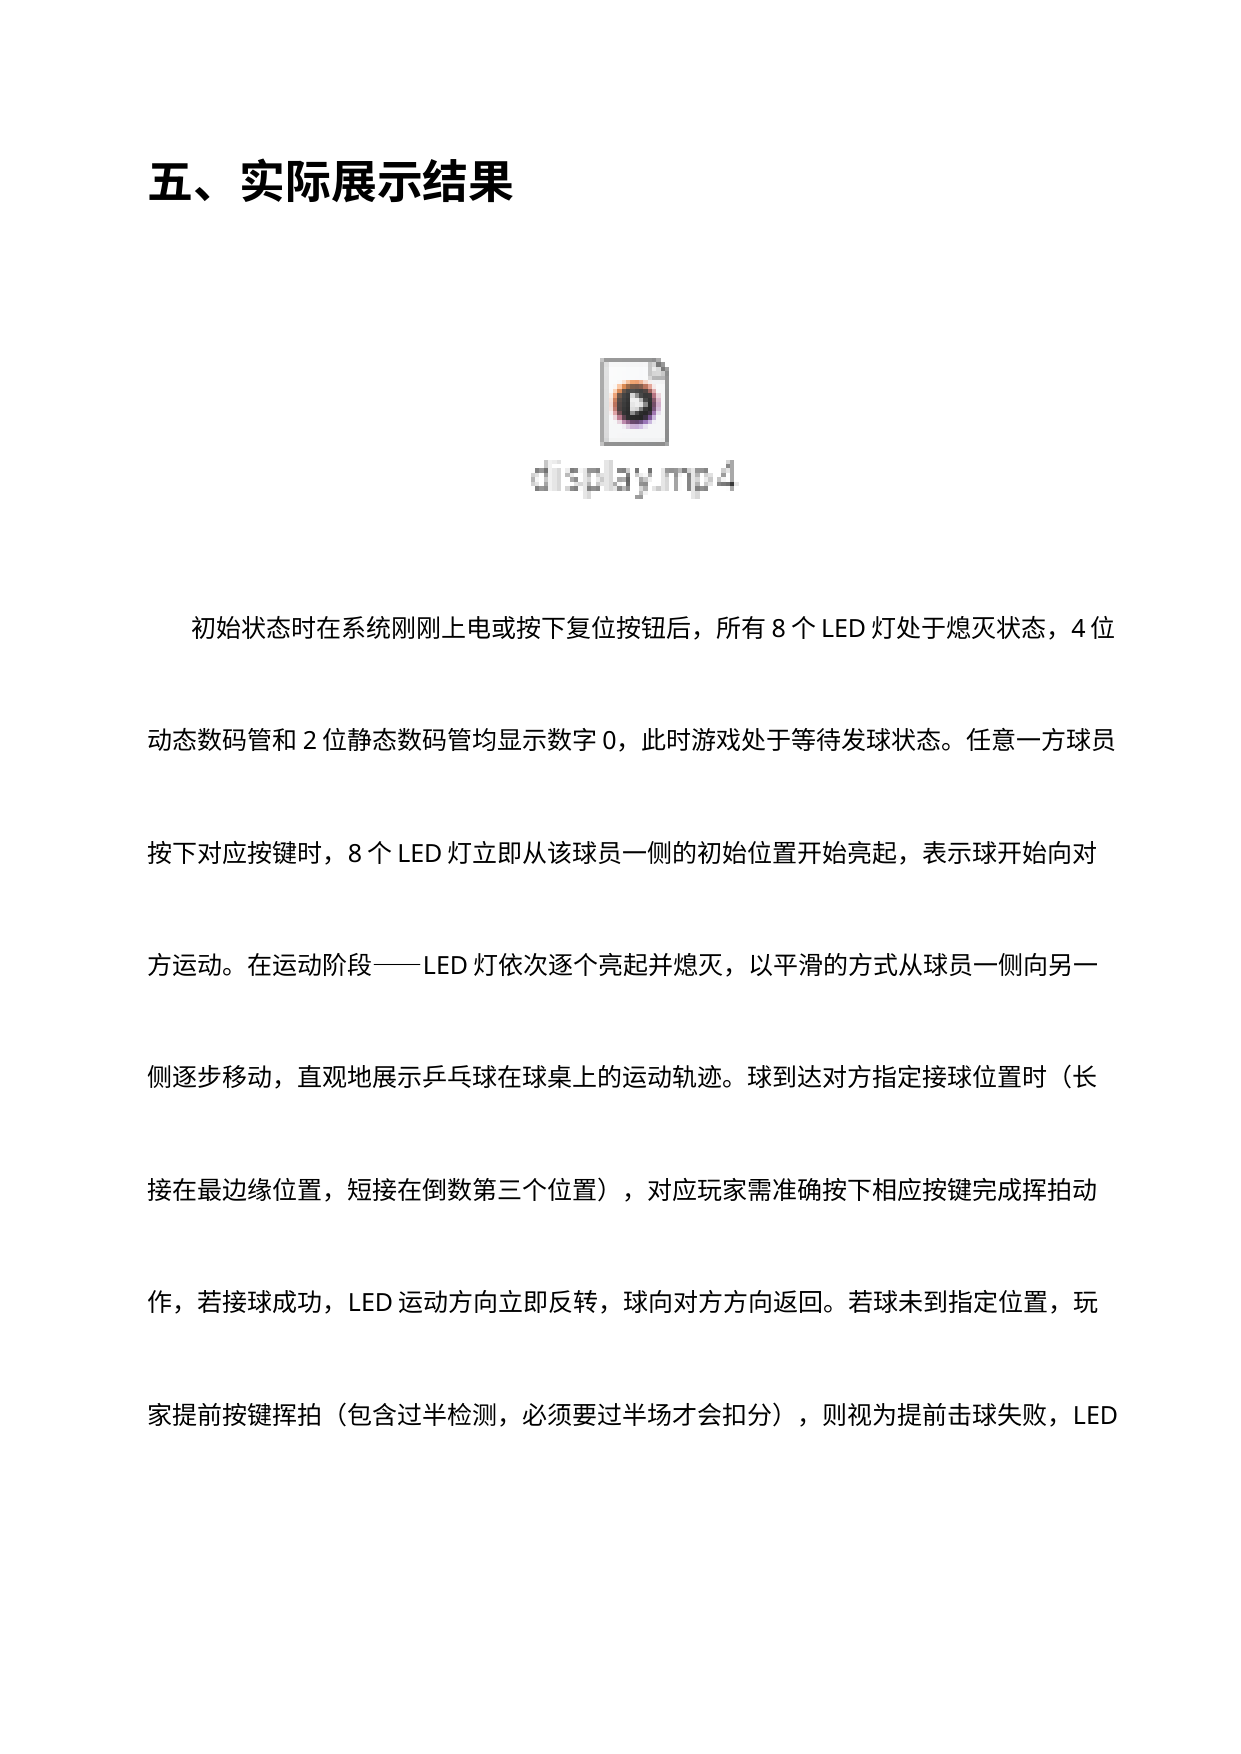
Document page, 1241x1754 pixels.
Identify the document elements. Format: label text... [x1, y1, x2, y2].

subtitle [148, 594, 1122, 1446]
subtitle 五、实际展示结果 [148, 129, 1122, 227]
